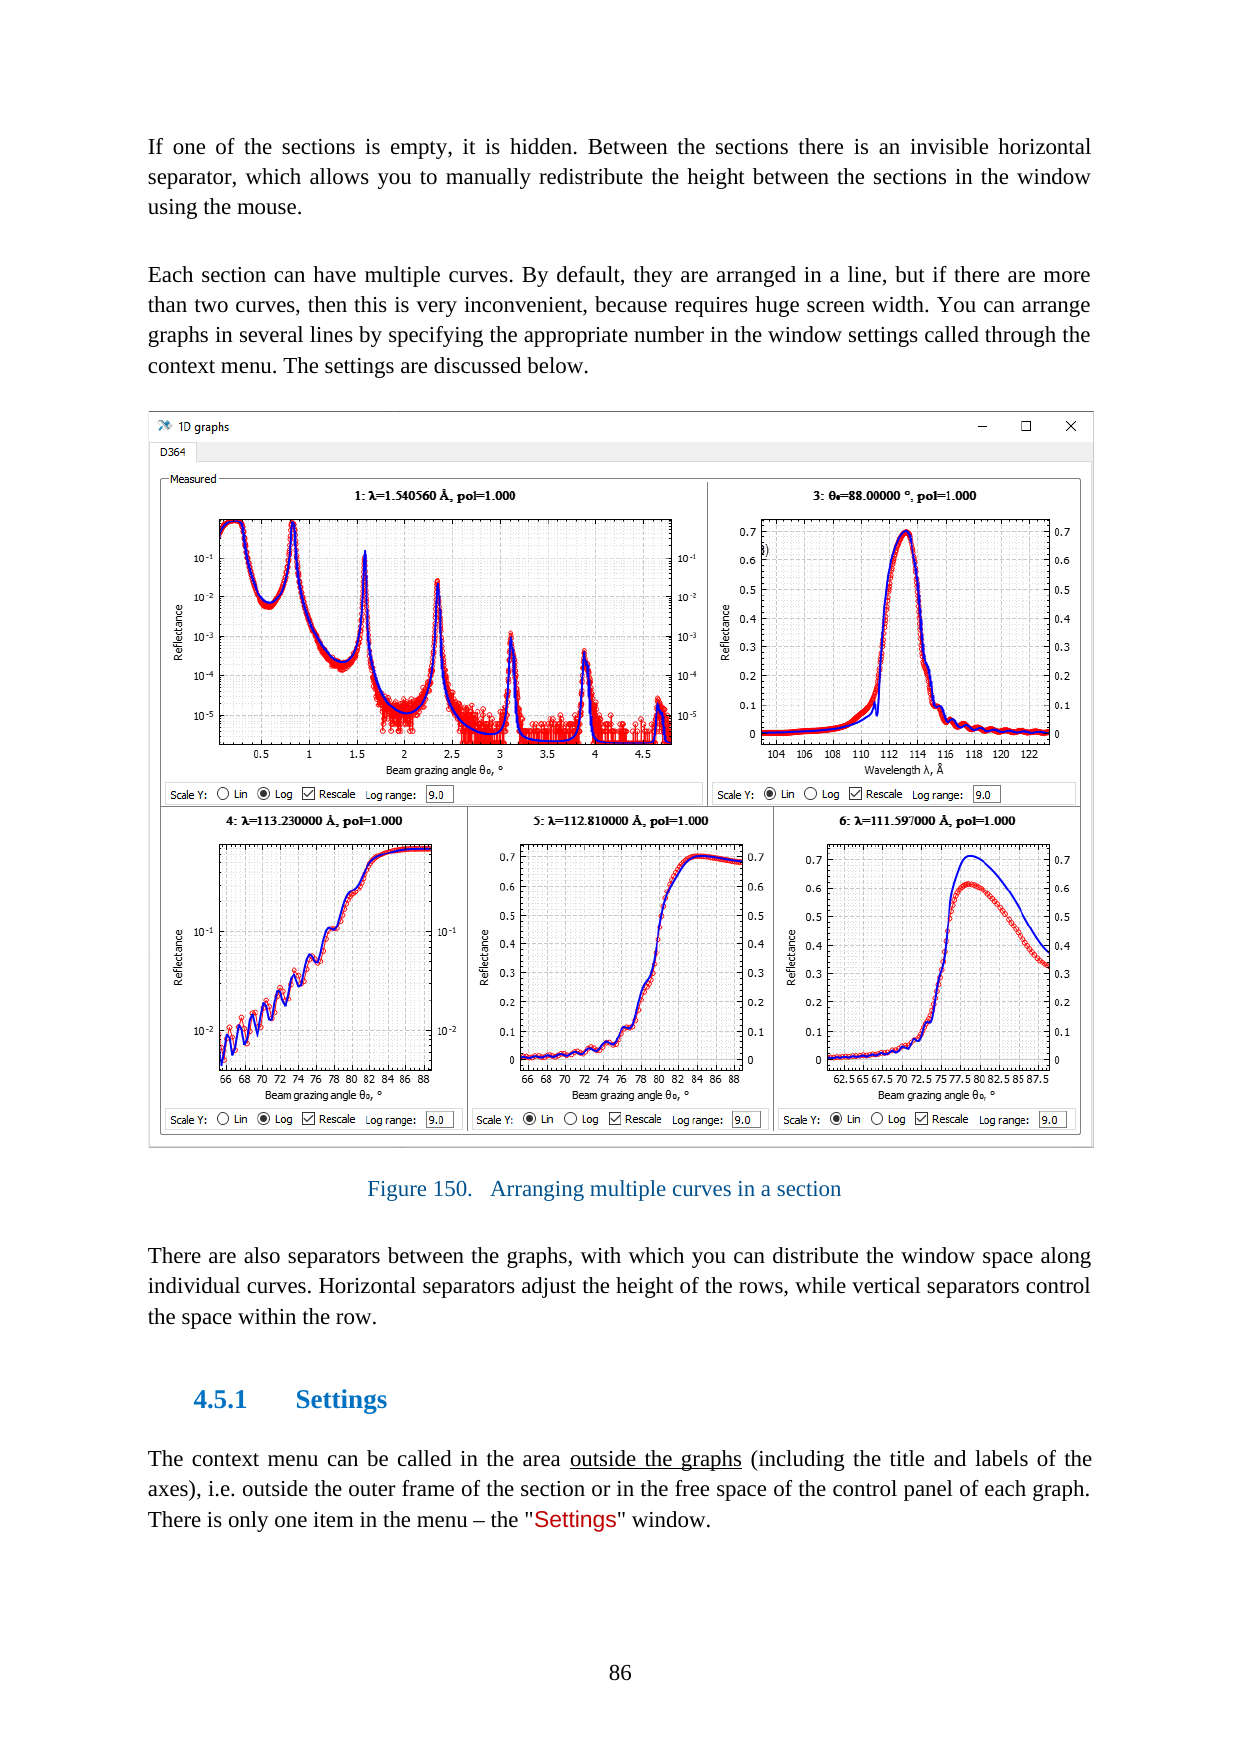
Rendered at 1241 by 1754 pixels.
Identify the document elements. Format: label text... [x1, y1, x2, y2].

text Each section can have multiple curves. By default, they are arranged in a line, but if there are more than two curves, then this is very inconvenient, because requires huge screen width. You can arrange graphs in several lines by specifying the appropriate number in the window settings called through the context menu. The settings are discussed below. [148, 261, 1093, 378]
list Arranging multiple curves in a section [178, 1148, 1093, 1201]
text There are also separators between the graphs, with which you can distribute the window space along individual curves. Horizontal separators adjust the height of the rows, while vertical separators control the space within the row. [148, 1242, 1093, 1329]
picture [148, 411, 1094, 1148]
text If one of the sections is empty, it is hidden. Between the sections there is an invisible horizontal separator, which allows you to manually redistribute the height between the sections in the window using the mouse. [148, 133, 1093, 220]
text The context menu can be called in the area outside the graphs (including the title and labels of the axes), i.e. outside the outer frame of the section or in the free space of the control panel of each graph. There is only one item in the menu – the "Settings" window. [148, 1445, 1093, 1532]
subtitle Settings [193, 1383, 1093, 1414]
